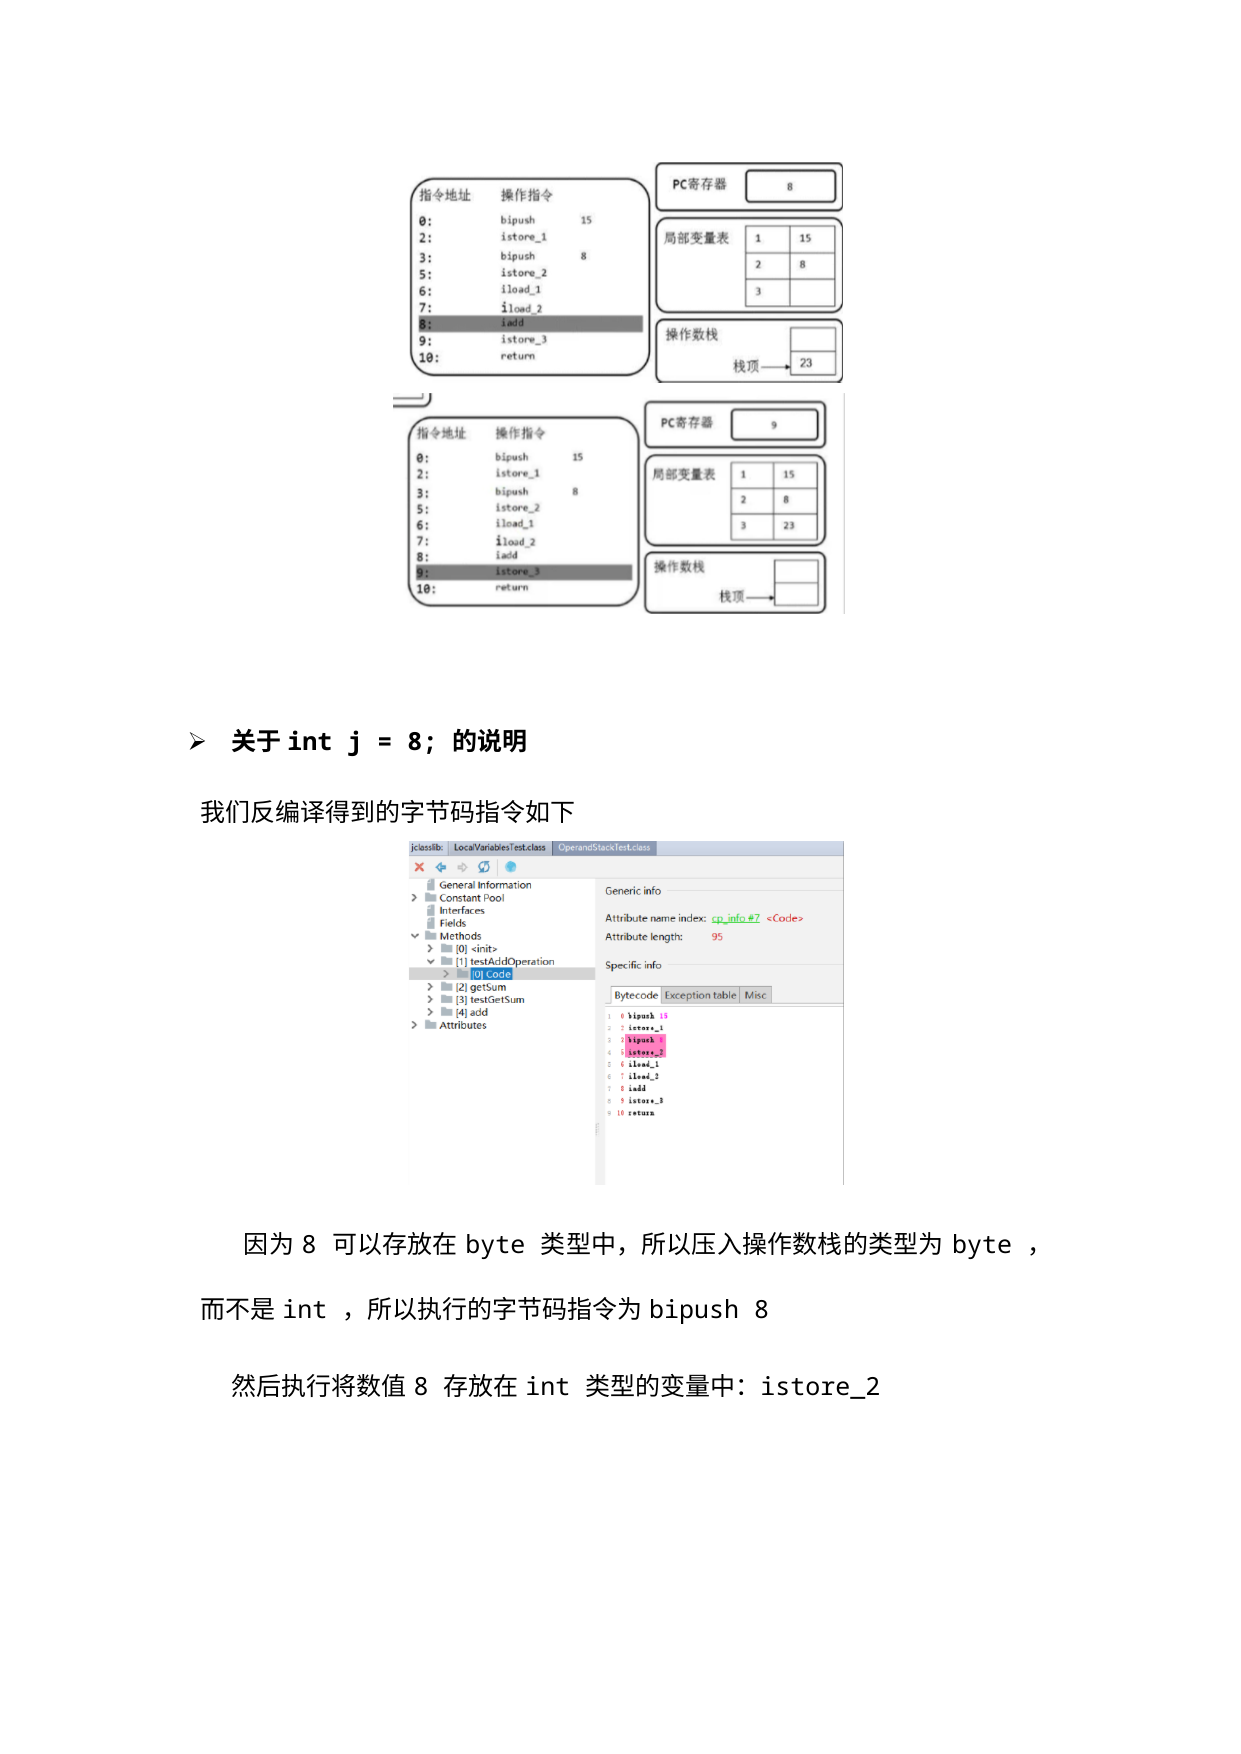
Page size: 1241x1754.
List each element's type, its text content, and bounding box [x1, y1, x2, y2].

list 然后执行将数值 8 存放在 int 类型的变量中：istore_2 [187, 1353, 1053, 1418]
list 我们反编译得到的字节码指令如下 [200, 796, 1053, 828]
picture [392, 389, 848, 614]
picture [397, 162, 843, 383]
picture [408, 841, 844, 1185]
subtitle 关于 int j = 8; 的说明 [187, 707, 1053, 772]
list 因为 8 可以存放在 byte 类型中，所以压入操作数栈的类型为 byte ，而不是 int ，所以执行的字节码指令为 bipush 8 [200, 1211, 1053, 1341]
